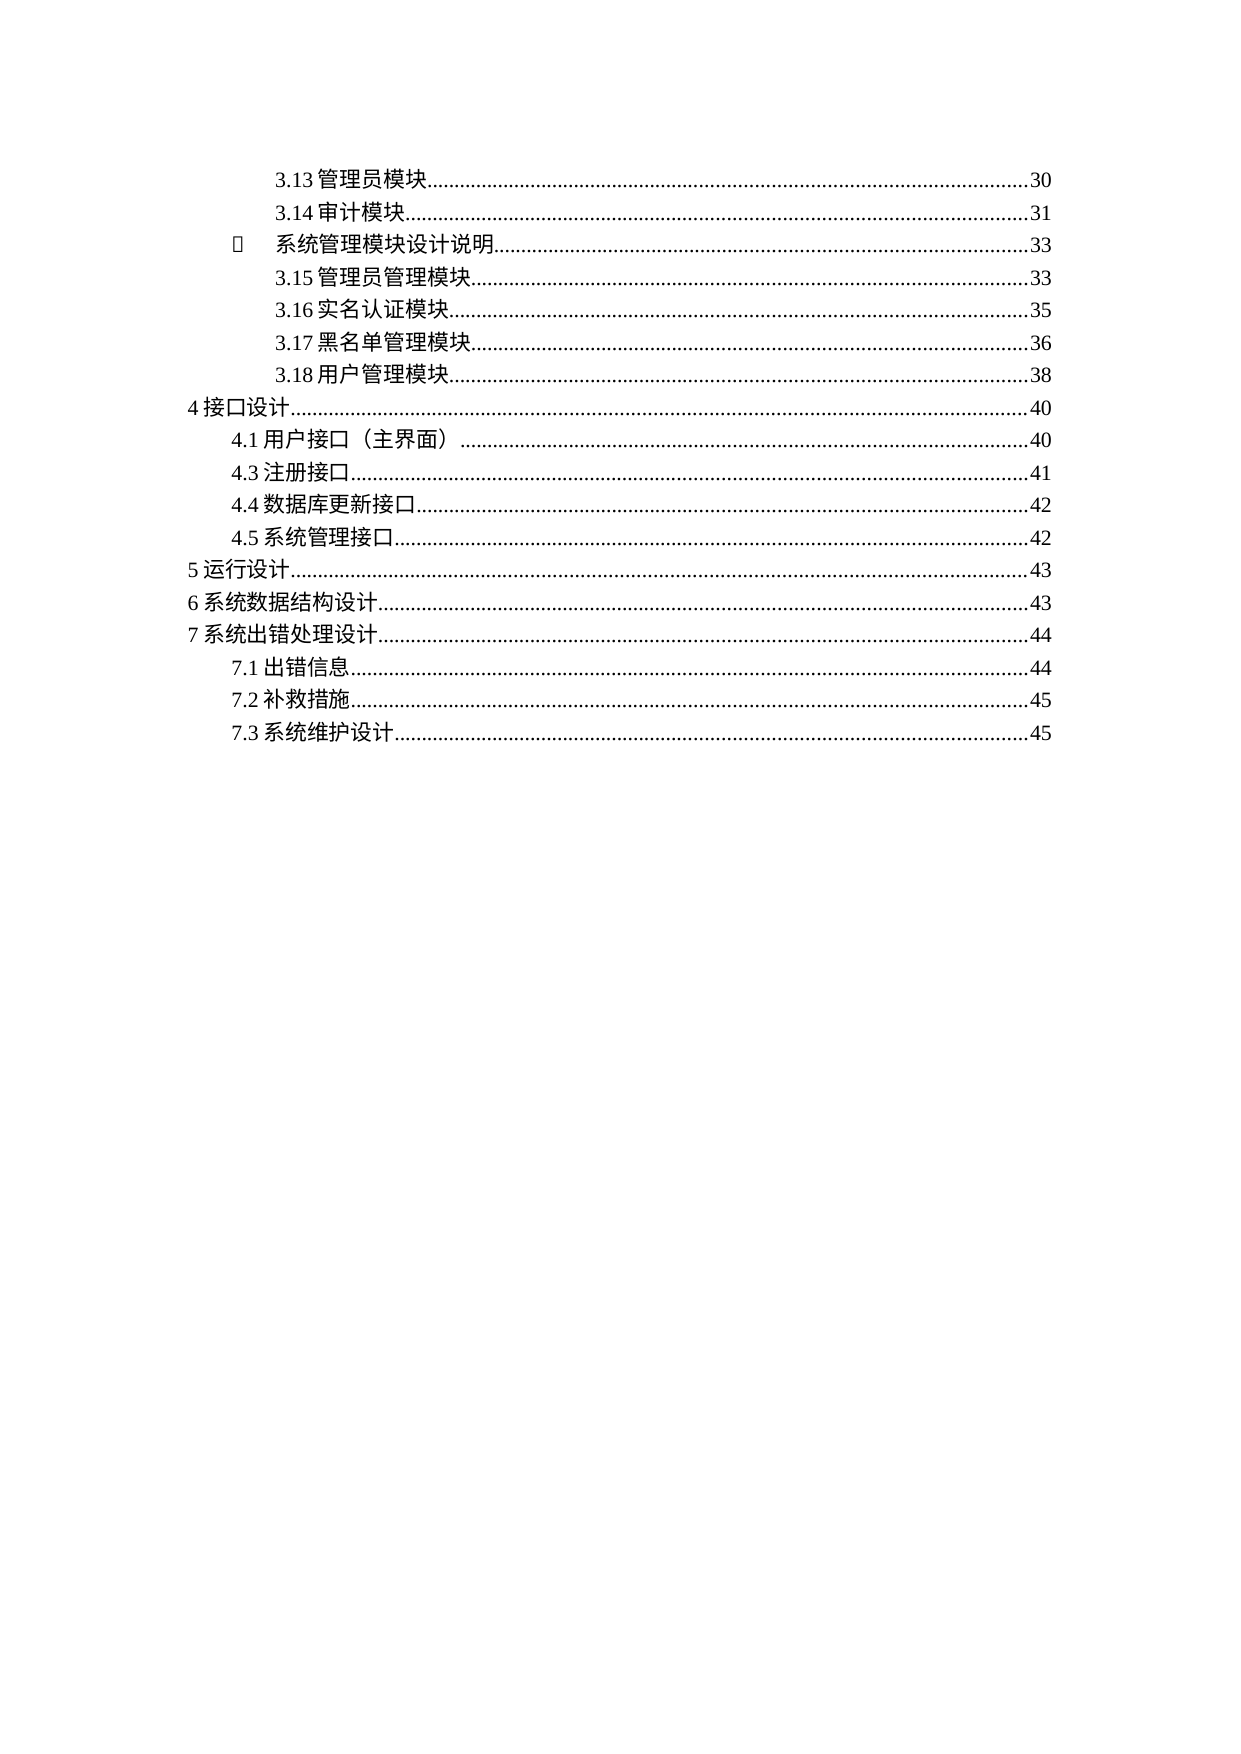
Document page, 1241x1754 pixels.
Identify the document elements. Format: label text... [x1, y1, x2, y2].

text 3.18用户管理模块 38 [275, 357, 1053, 389]
text 4.4数据库更新接口 42 [231, 487, 1053, 519]
text 7.1出错信息 44 [231, 649, 1053, 682]
text 7系统出错处理设计 44 [187, 617, 1053, 649]
text 5运行设计 43 [187, 552, 1053, 584]
text 7.2补救措施 45 [231, 682, 1053, 714]
text 4.3注册接口 41 [231, 454, 1053, 487]
text  系统管理模块设计说明 33 [231, 227, 1053, 259]
text 6系统数据结构设计 43 [187, 584, 1053, 617]
text 4.1用户接口（主界面） 40 [231, 422, 1053, 454]
text 4.5系统管理接口 42 [231, 519, 1053, 552]
text 3.16实名认证模块 35 [275, 292, 1053, 324]
text 4接口设计 40 [187, 389, 1053, 422]
text 7.3系统维护设计 45 [231, 714, 1053, 747]
text 3.17黑名单管理模块 36 [275, 324, 1053, 357]
text 3.14审计模块 31 [275, 194, 1053, 227]
text 3.15管理员管理模块 33 [275, 259, 1053, 292]
text 3.13管理员模块 30 [275, 162, 1053, 194]
